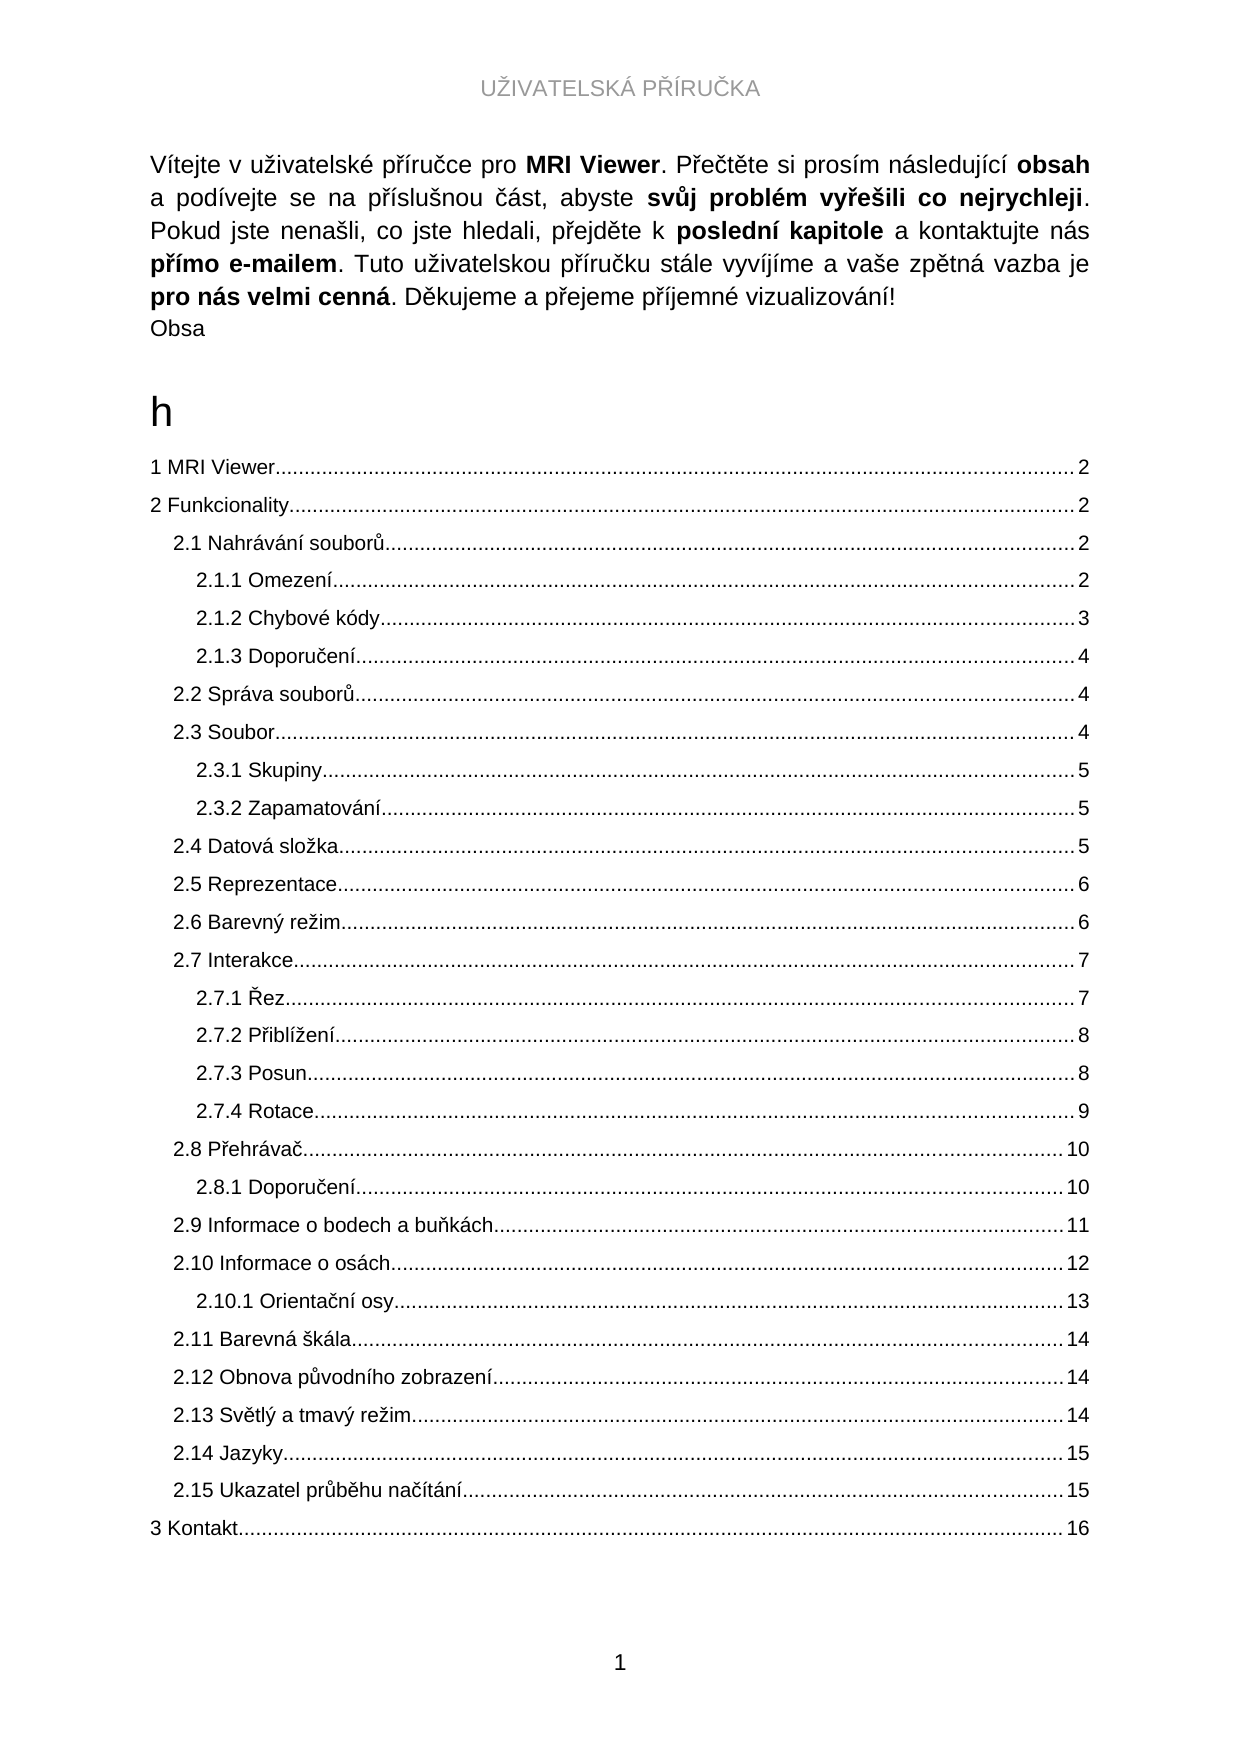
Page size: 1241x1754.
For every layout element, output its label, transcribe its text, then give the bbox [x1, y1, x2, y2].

text Vítejte v uživatelské příručce pro MRI Viewer. Přečtěte si prosím následující obsah a podívejte se na příslušnou část, abyste svůj problém vyřešili co nejrychleji. Pokud jste nenašli, co jste hledali, přejděte k poslední kapitole a kontaktujte nás přímo e-mailem. Tuto uživatelskou příručku stále vyvíjíme a vaše zpětná vazba je pro nás velmi cenná. Děkujeme a přejeme příjemné vizualizování! [150, 150, 1090, 311]
